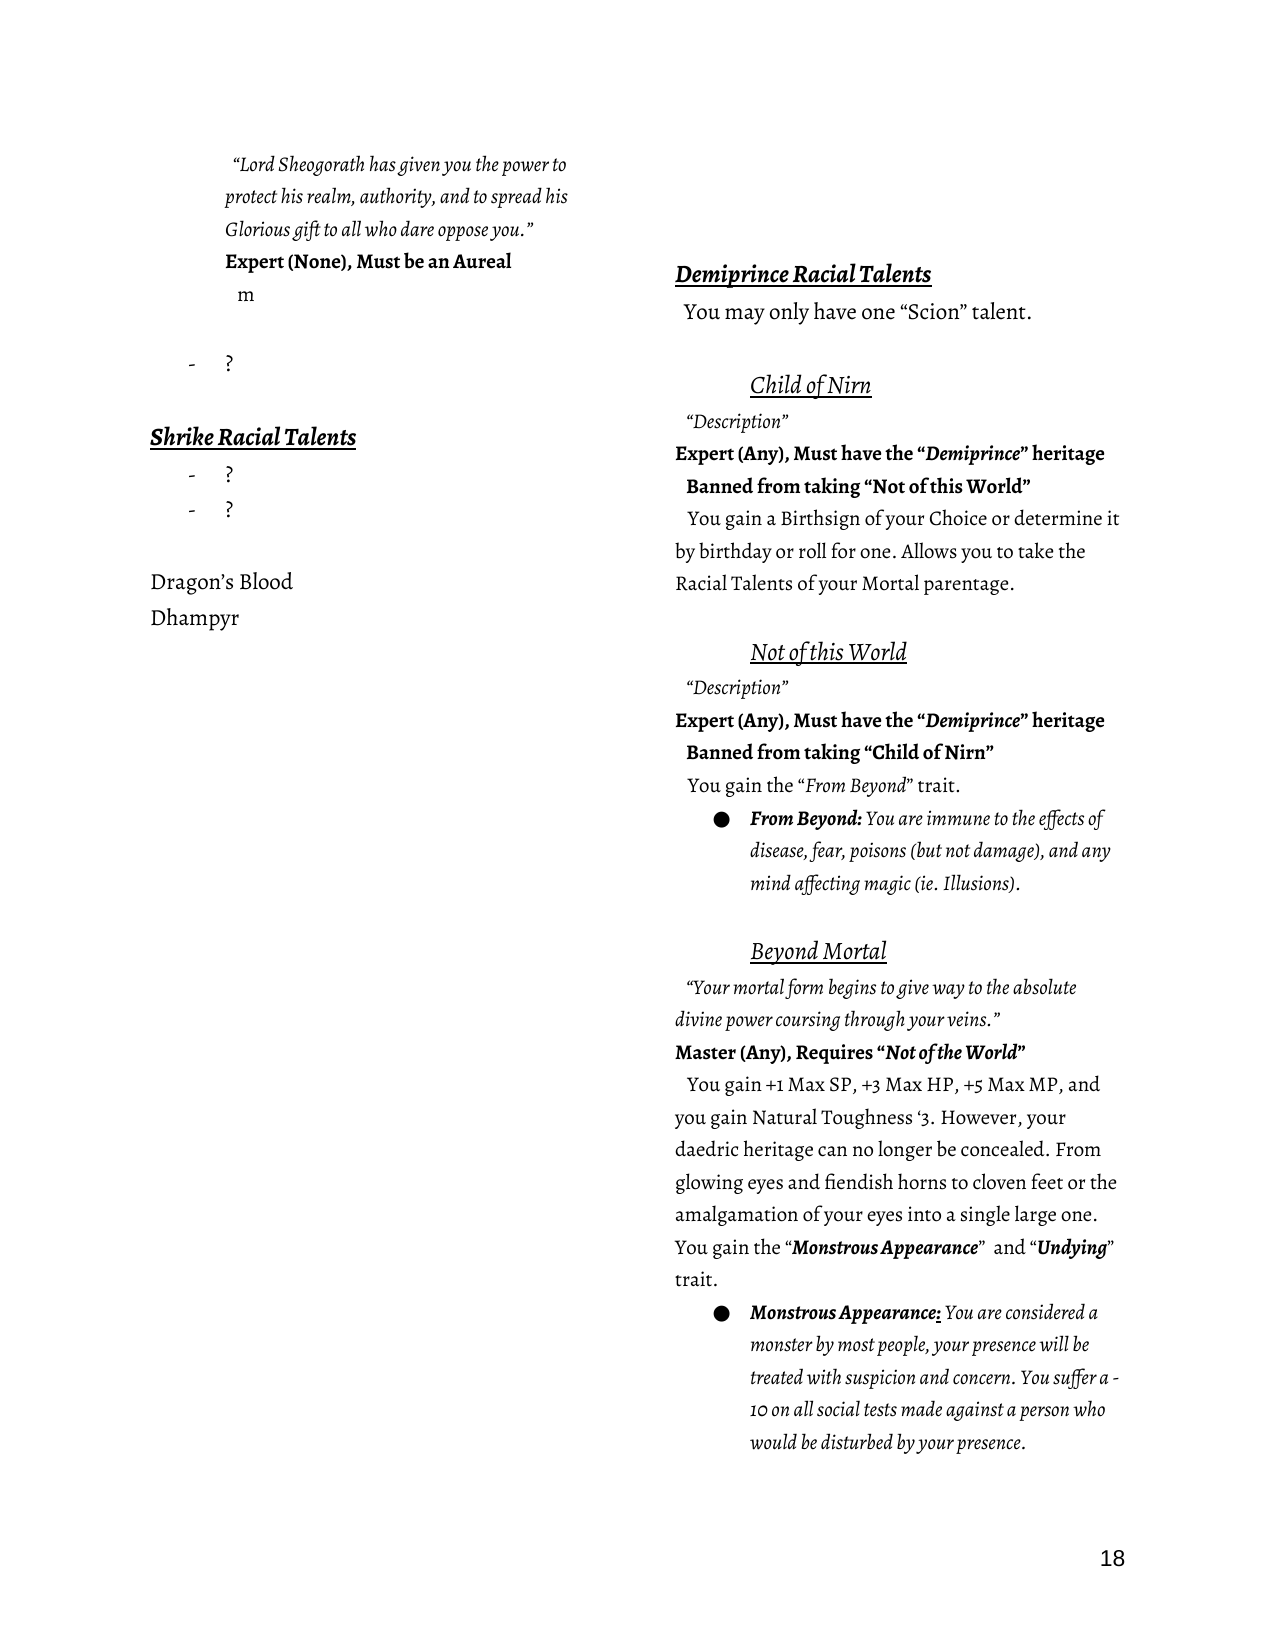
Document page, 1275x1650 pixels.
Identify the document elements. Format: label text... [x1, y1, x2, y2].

text Demiprince Racial Talents [675, 257, 1125, 291]
text Expert (Any), Must have the “Demiprince” heritage [675, 439, 1125, 468]
text “Description” [675, 407, 1125, 435]
list ? [187, 459, 600, 490]
text “Lord Sheogorath has given you the power to protect his realm, authority, and to spread his Glorious gift to all who dare oppose you.” [225, 150, 600, 243]
text You gain +1 Max SP, +3 Max HP, +5 Max MP, and you gain Natural Toughness ‘3. However, your daedric heritage can no longer be concealed. From glowing eyes and fiendish horns to cloven feet or the amalgamation of your eyes into a single large one. You gain the “Monstrous Appearance” and “Undying” trait. [675, 1071, 1125, 1294]
text Beyond Mortal [750, 934, 1125, 968]
list ? [187, 494, 600, 526]
text Master (Any), Requires “Not of the World” [675, 1038, 1125, 1067]
list From Beyond: You are immune to the effects of disease, fear, poisons (but not damage), and any mind affecting magic (ie. Illusions). [712, 804, 1125, 897]
text Not of this World [750, 634, 1125, 668]
text Dragon’s Blood [150, 566, 600, 597]
text You gain a Birthsign of your Choice or determine it by birthday or roll for one. Allows you to take the Racial Talents of your Mortal parentage. [675, 504, 1125, 598]
text Shrike Racial Talents [150, 420, 600, 454]
text “Description” [675, 674, 1125, 702]
text You gain the “From Beyond” trait. [675, 771, 1125, 799]
list ? [187, 348, 600, 379]
text “Your mortal form begins to give way to the absolute divine power coursing through your veins.” [675, 973, 1125, 1034]
text Banned from taking “Not of this World” [675, 472, 1125, 500]
text Expert (None), Must be an Aureal [225, 247, 600, 276]
text You may only have one “Scion” talent. [675, 296, 1125, 327]
text m [225, 280, 600, 308]
text Dhampyr [150, 602, 600, 633]
text Expert (Any), Must have the “Demiprince” heritage [675, 706, 1125, 734]
list Monstrous Appearance: You are considered a monster by most people, your presence will be treated with suspicion and concern. You suffer a -10 on all social tests made against a person who would be disturbed by your presence. [712, 1298, 1125, 1457]
text Banned from taking “Child of Nirn” [675, 739, 1125, 767]
text Child of Nirn [750, 368, 1125, 402]
